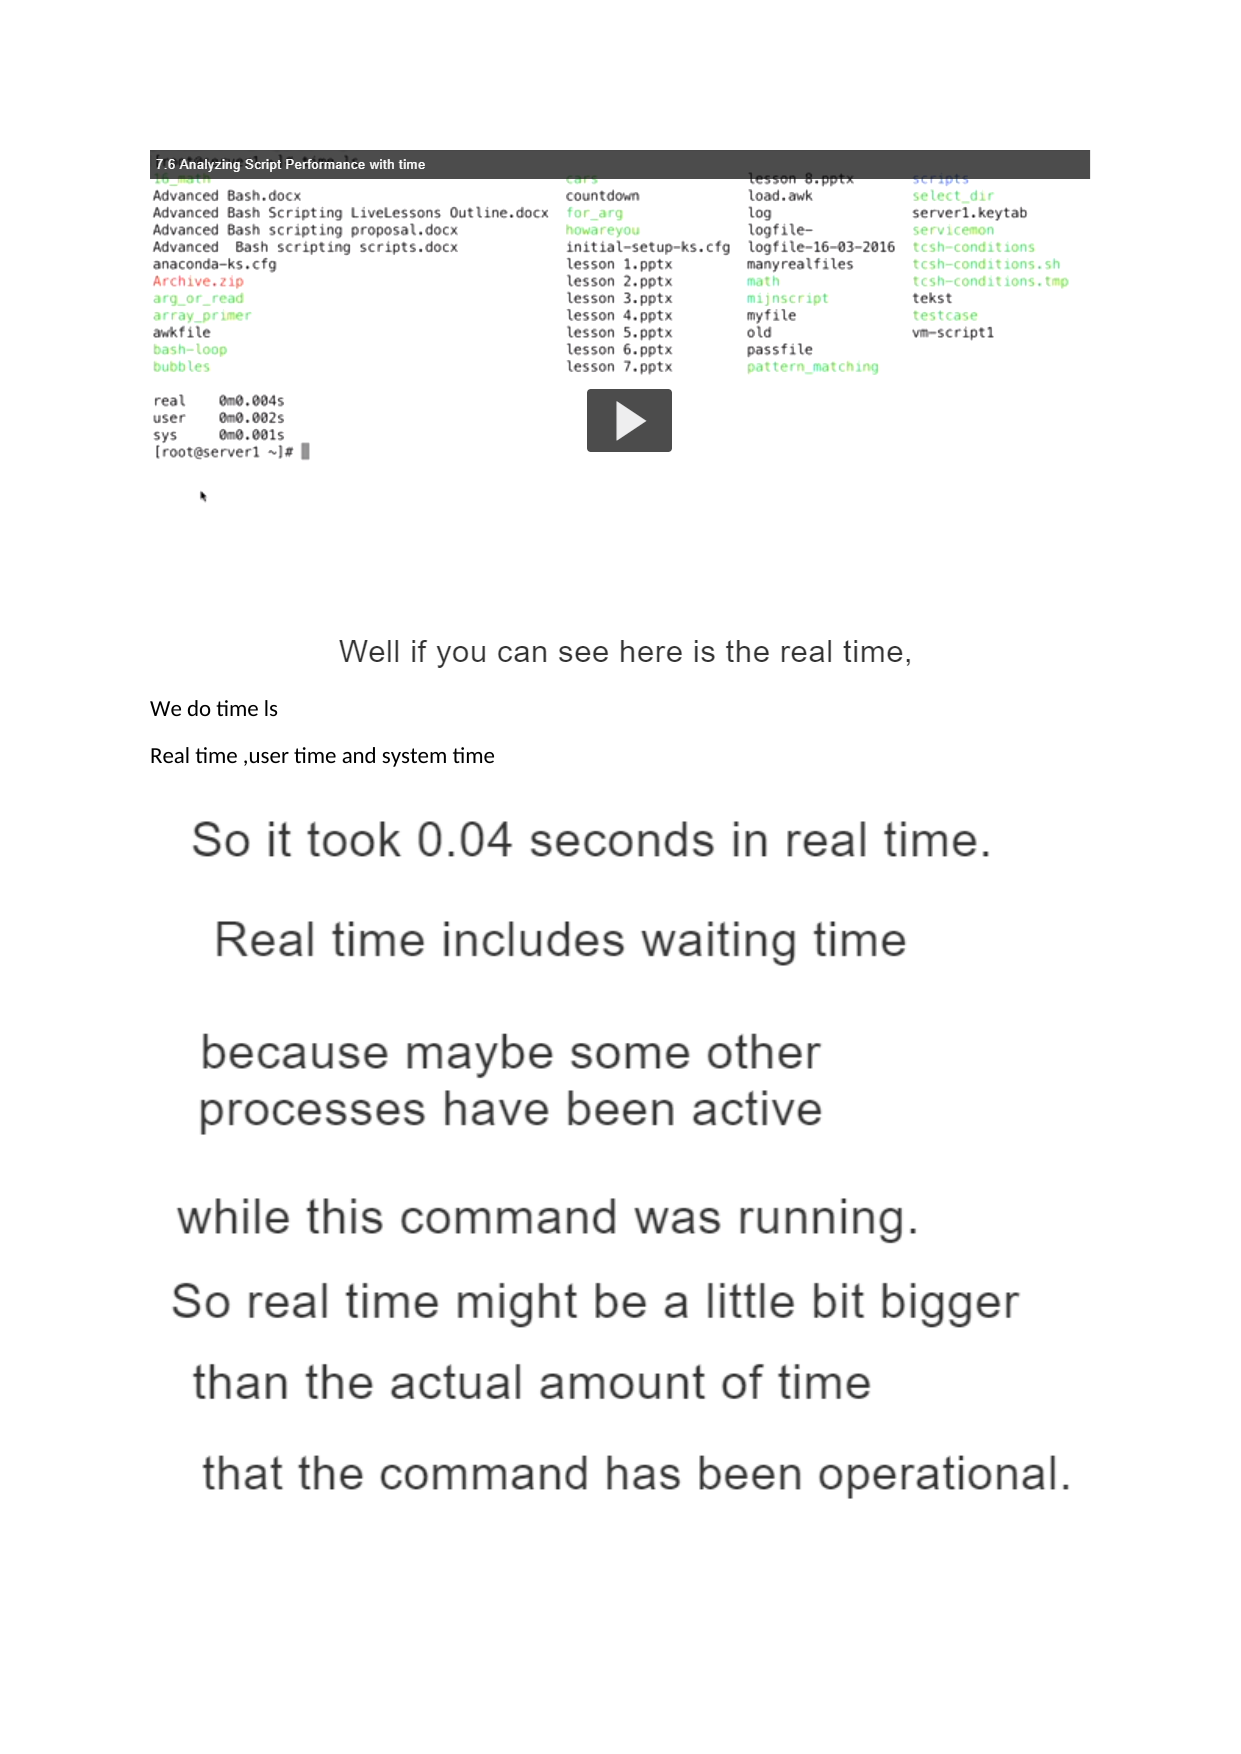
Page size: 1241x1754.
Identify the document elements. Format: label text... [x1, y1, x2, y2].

picture [150, 991, 874, 1149]
text Real time ,user time and system time [150, 741, 1090, 769]
picture [150, 1355, 911, 1418]
picture [150, 150, 1091, 675]
picture [150, 892, 941, 972]
picture [150, 1436, 1091, 1508]
picture [150, 1266, 1074, 1337]
picture [150, 1167, 963, 1248]
picture [150, 787, 1058, 874]
text We do time ls [150, 694, 1090, 722]
